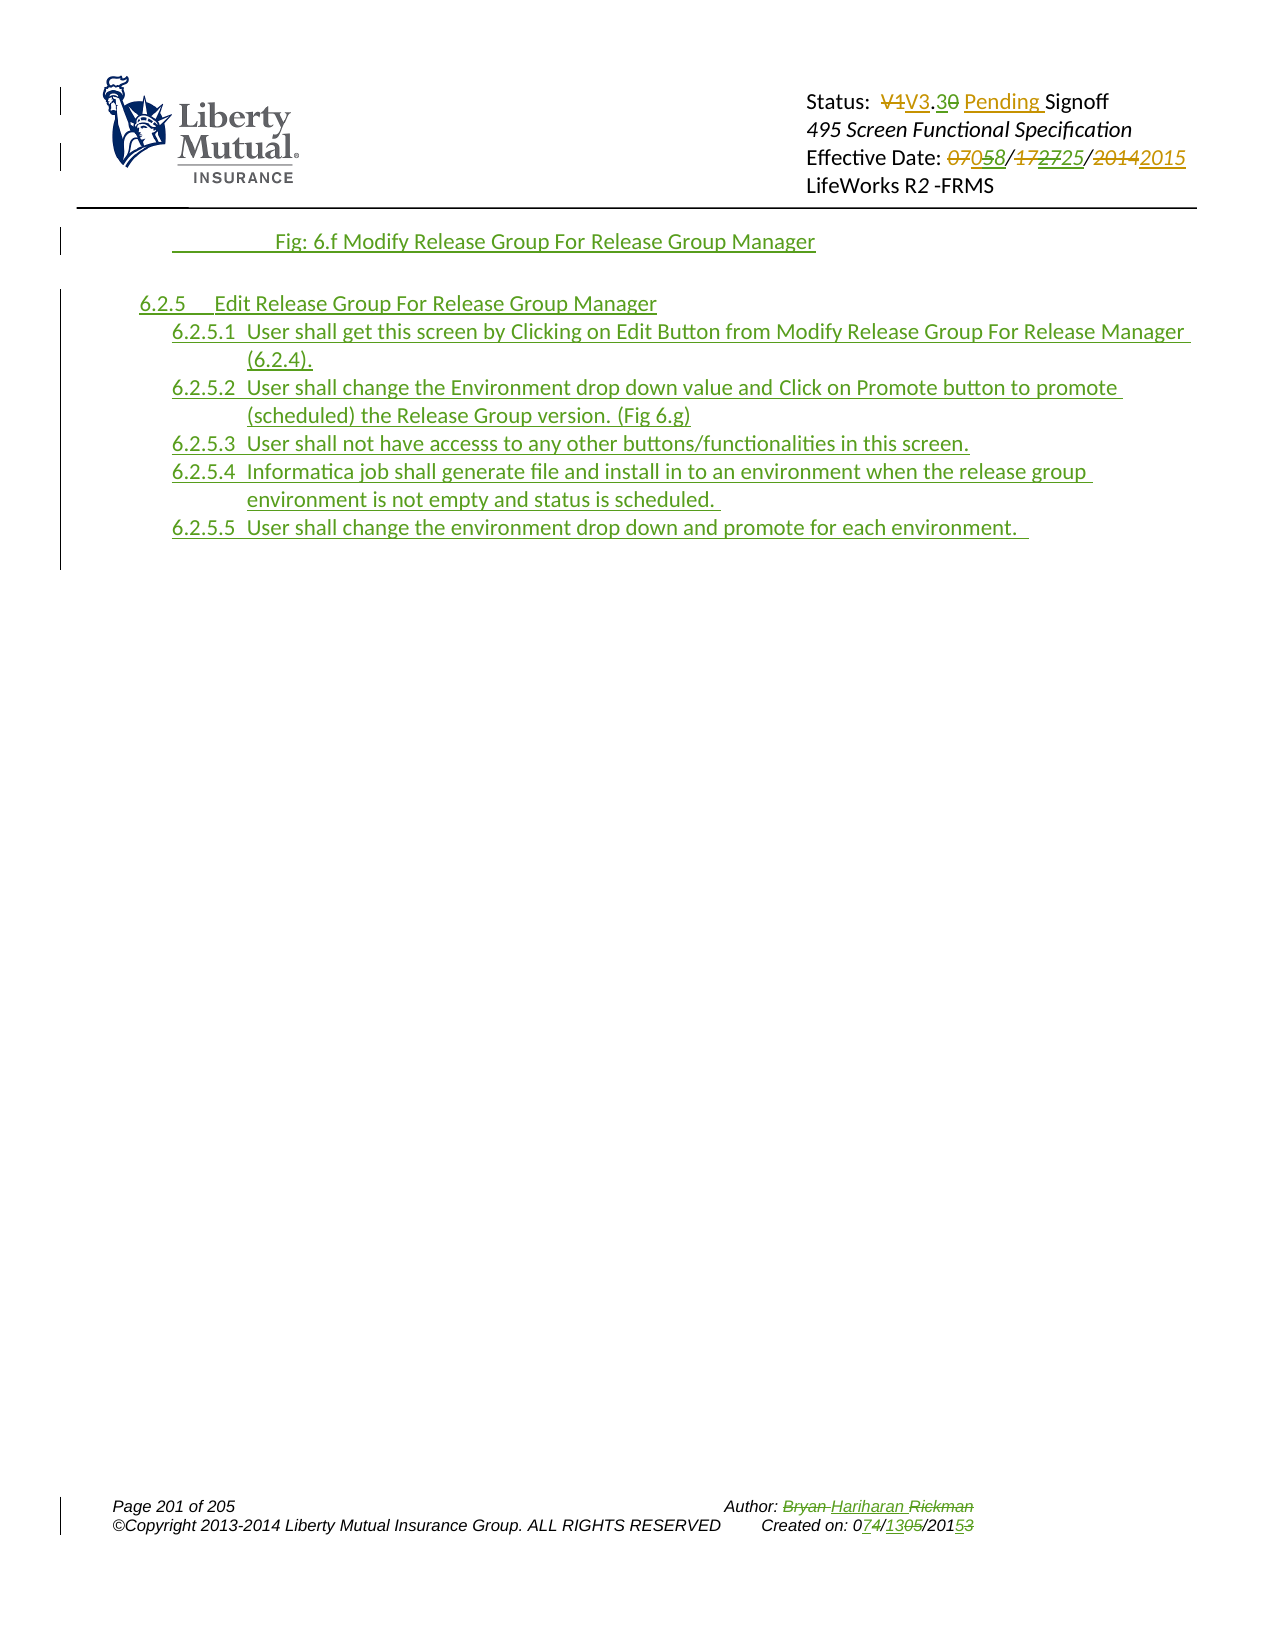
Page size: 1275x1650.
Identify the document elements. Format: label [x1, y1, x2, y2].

picture [80, 52, 322, 206]
